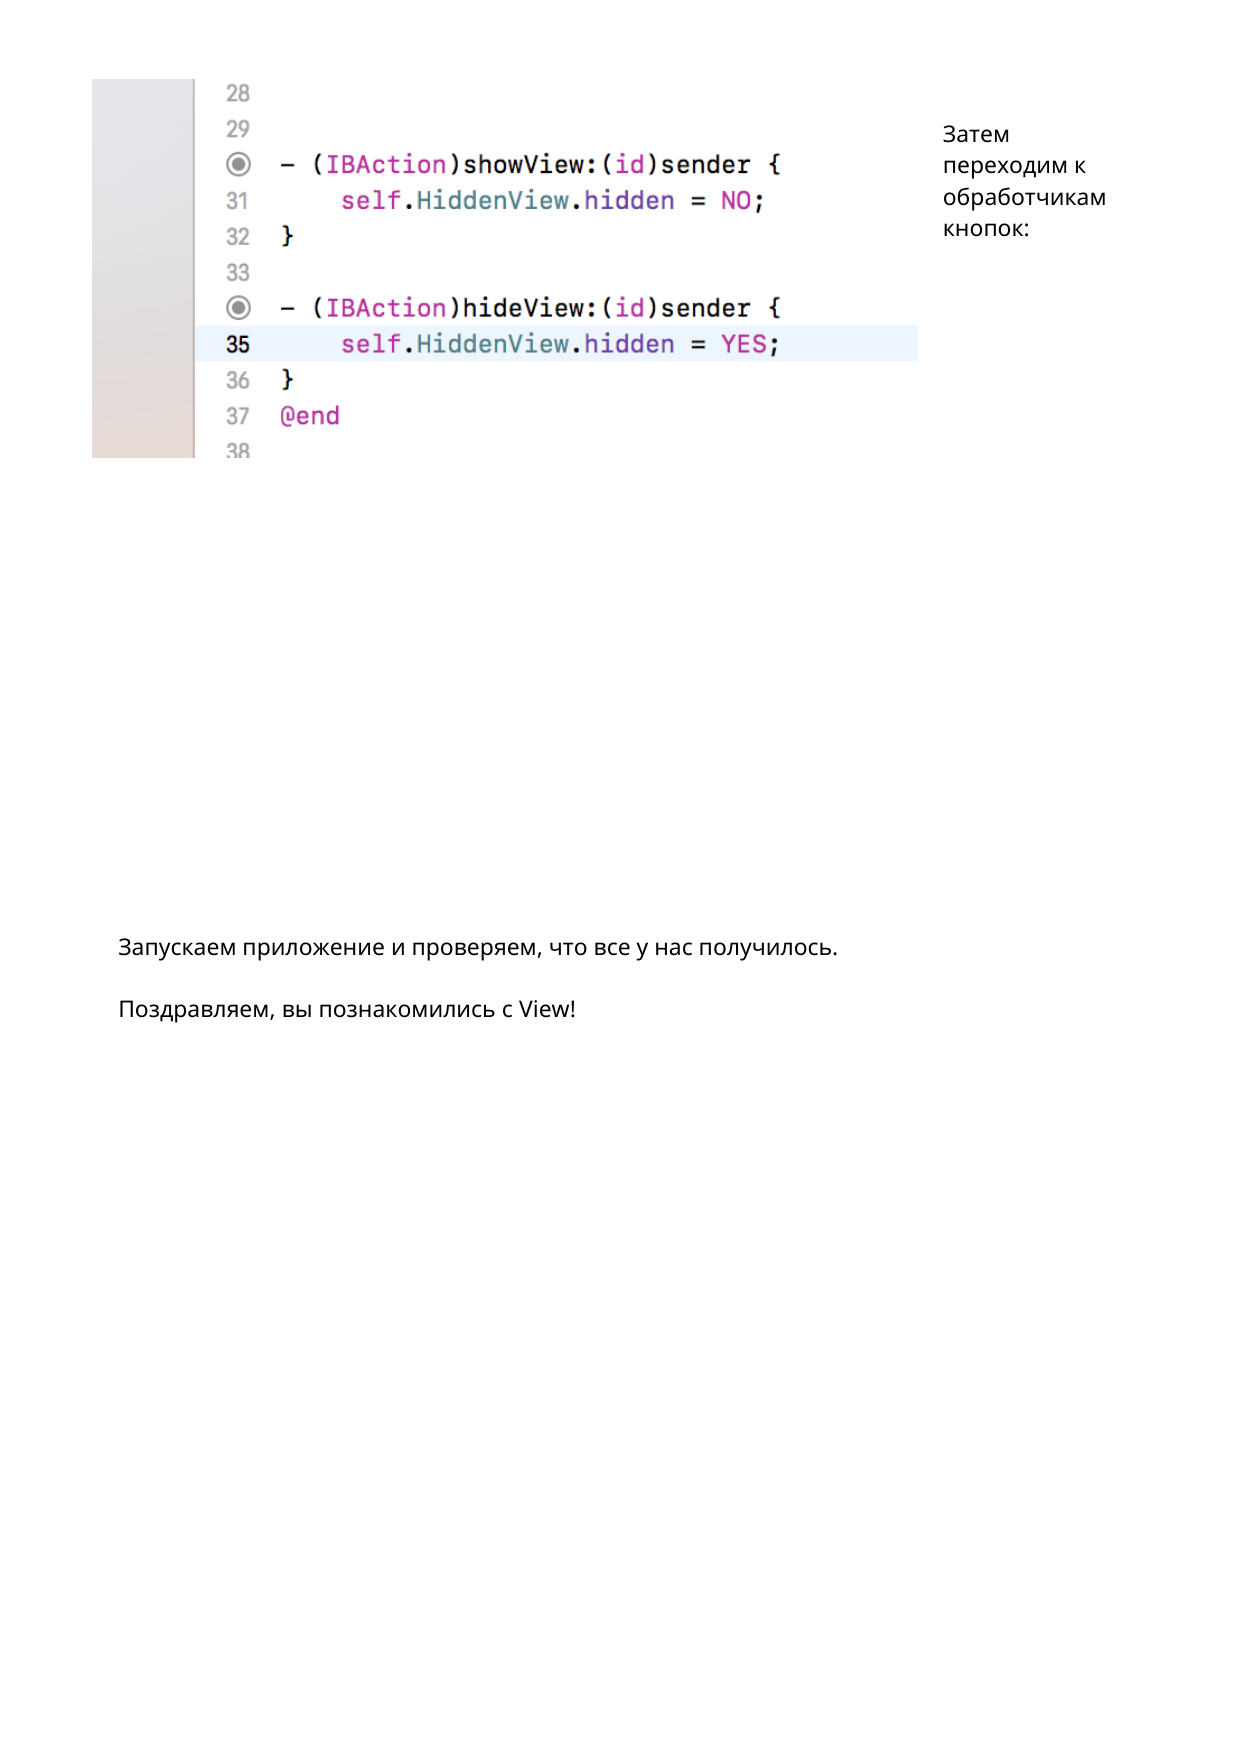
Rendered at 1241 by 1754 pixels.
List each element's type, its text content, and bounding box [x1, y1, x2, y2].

text Поздравляем, вы познакомились с View! [118, 993, 1122, 1024]
picture [92, 79, 918, 458]
text Запускаем приложение и проверяем, что все у нас получилось. [118, 931, 1122, 962]
text Затем переходим к обработчикам кнопок: [918, 118, 1122, 243]
